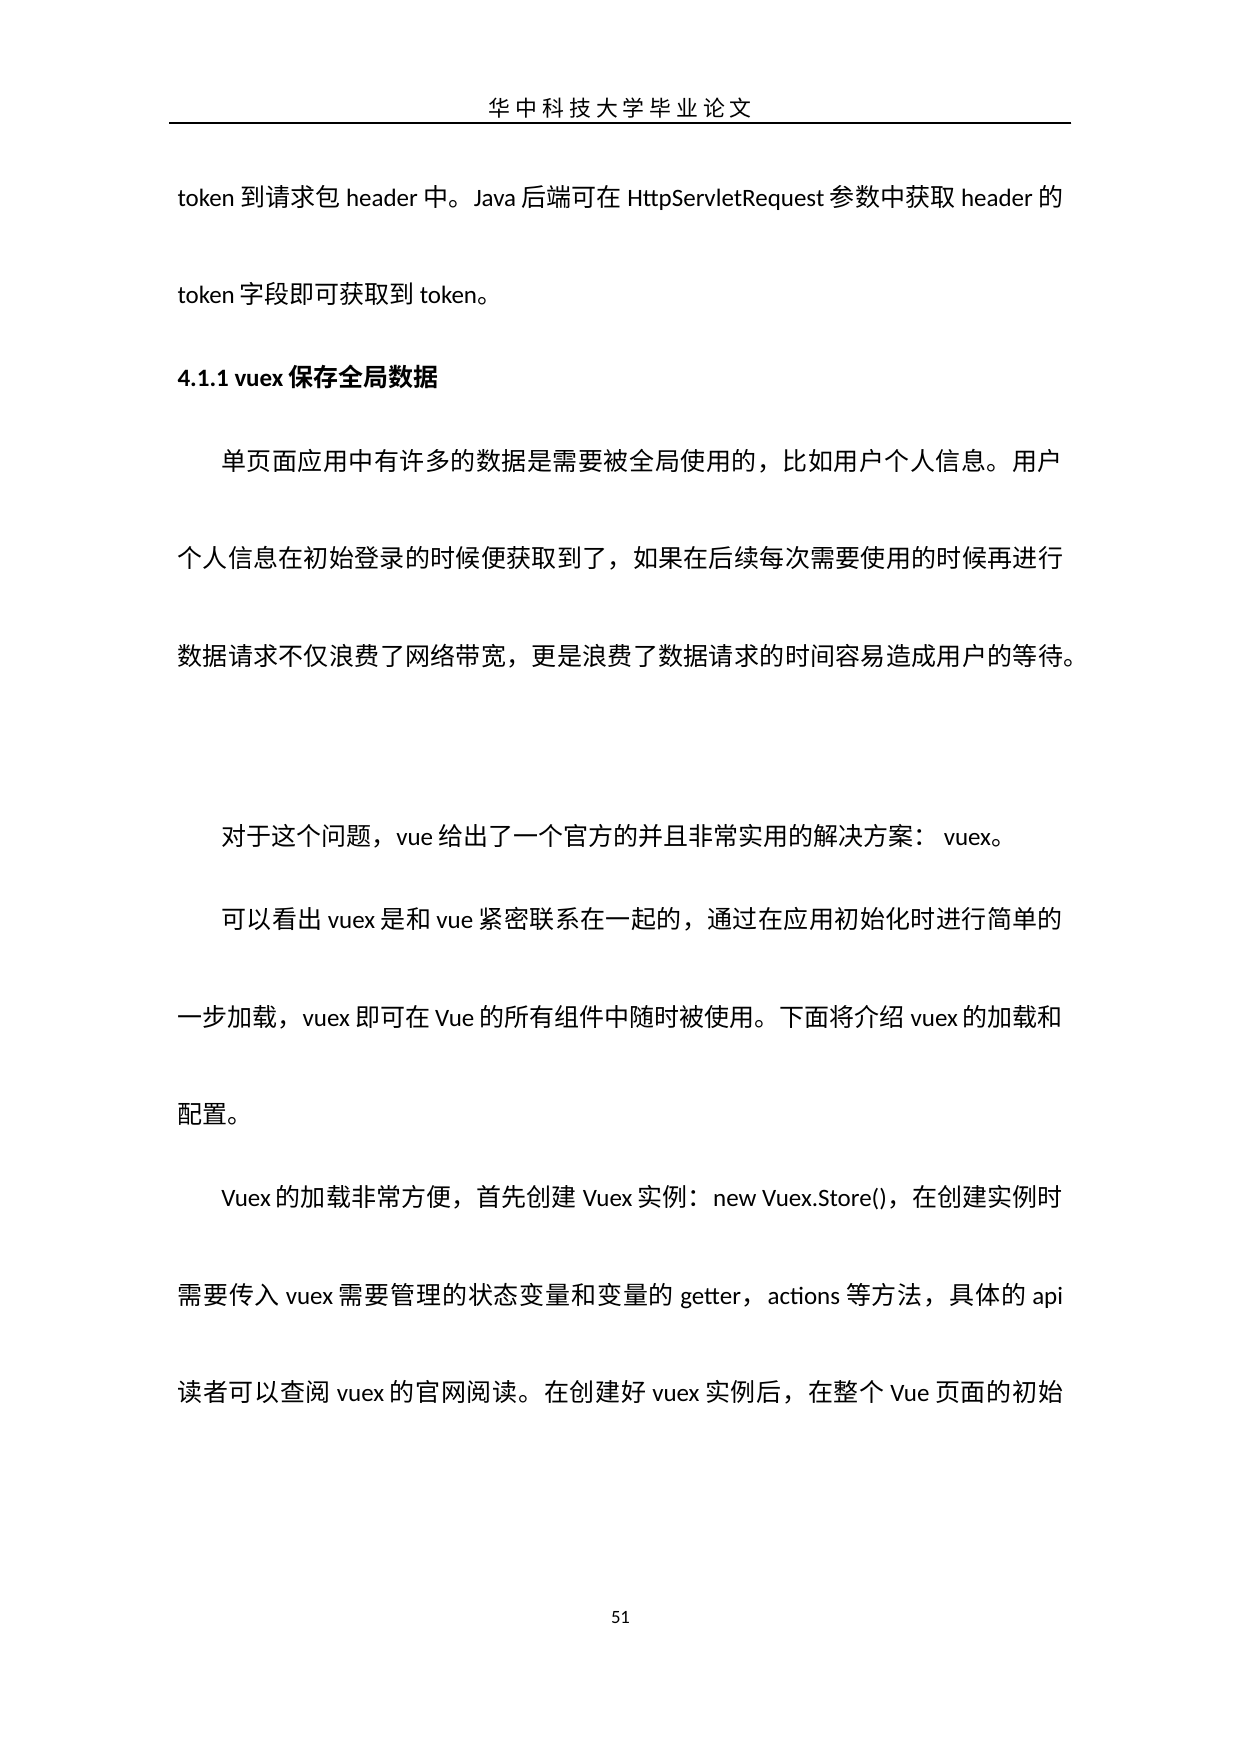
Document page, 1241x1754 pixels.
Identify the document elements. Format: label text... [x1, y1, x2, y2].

text 可以看出vuex是和vue紧密联系在一起的，通过在应用初始化时进行简单的一步加载，vuex即可在Vue的所有组件中随时被使用。下面将介绍vuex的加载和配置。 [177, 885, 1063, 1145]
text 对于这个问题，vue给出了一个官方的并且非常实用的解决方案： vuex。 [177, 802, 1063, 867]
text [177, 1163, 1063, 1423]
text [177, 163, 1063, 325]
text 单页面应用中有许多的数据是需要被全局使用的，比如用户个人信息。用户个人信息在初始登录的时候便获取到了，如果在后续每次需要使用的时候再进行数据请求不仅浪费了网络带宽，更是浪费了数据请求的时间容易造成用户的等待。 [177, 427, 1063, 784]
subtitle 4.1.1 vuex保存全局数据 [177, 343, 1063, 408]
